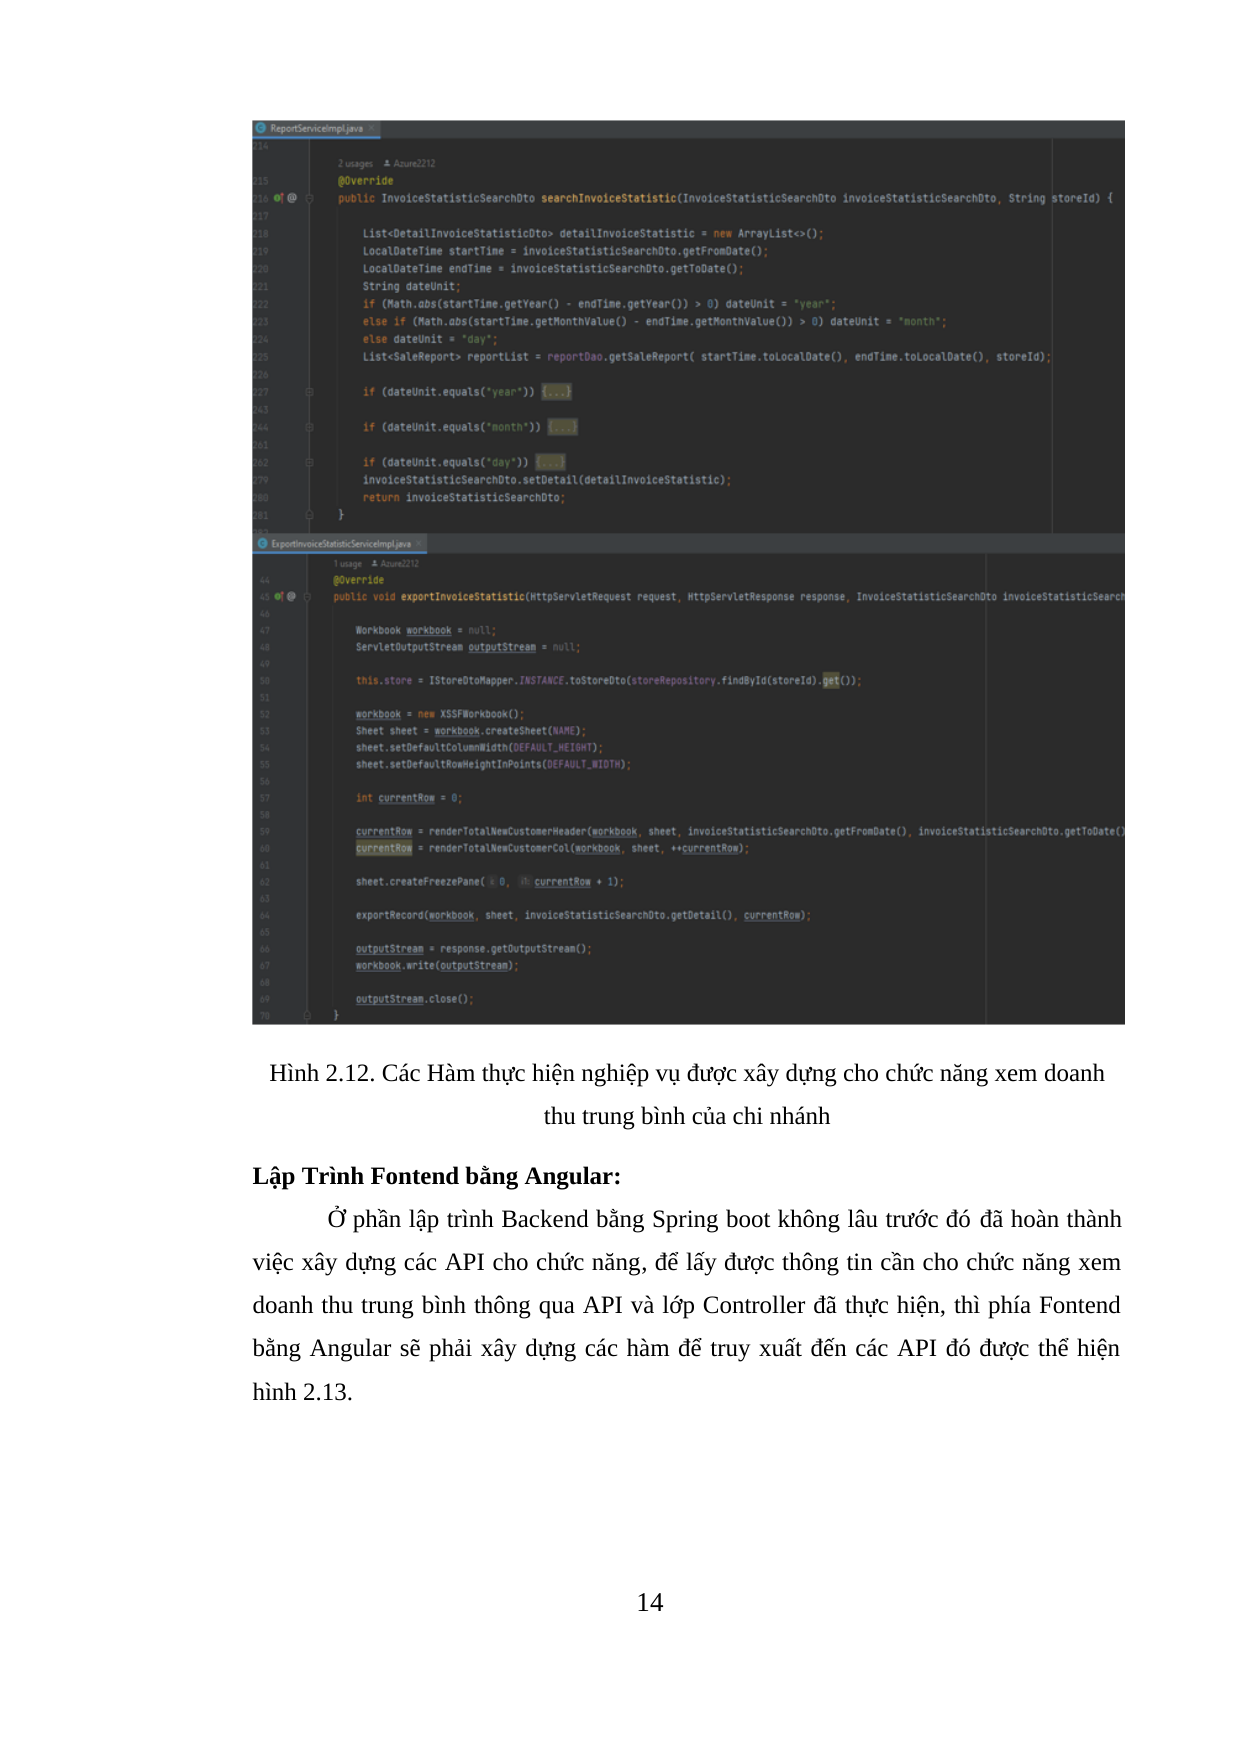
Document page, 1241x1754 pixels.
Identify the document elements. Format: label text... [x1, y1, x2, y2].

text Ở phần lập trình Backend bằng Spring boot không lâu trước đó đã hoàn thành việc xây dựng các API cho chức năng, để lấy được thông tin cần cho chức năng xem doanh thu trung bình thông qua API và lớp Controller đã thực hiện, thì phía Fontend bằng Angular sẽ phải xây dựng các hàm để truy xuất đến các API đó được thể hiện hình 2.13. [252, 1204, 1122, 1405]
text Lập Trình Fontend bằng Angular: [252, 1161, 1122, 1190]
picture [252, 118, 1125, 1026]
text Hình 2.12. Các Hàm thực hiện nghiệp vụ được xây dựng cho chức năng xem doanh thu trung bình của chi nhánh [252, 1058, 1122, 1130]
